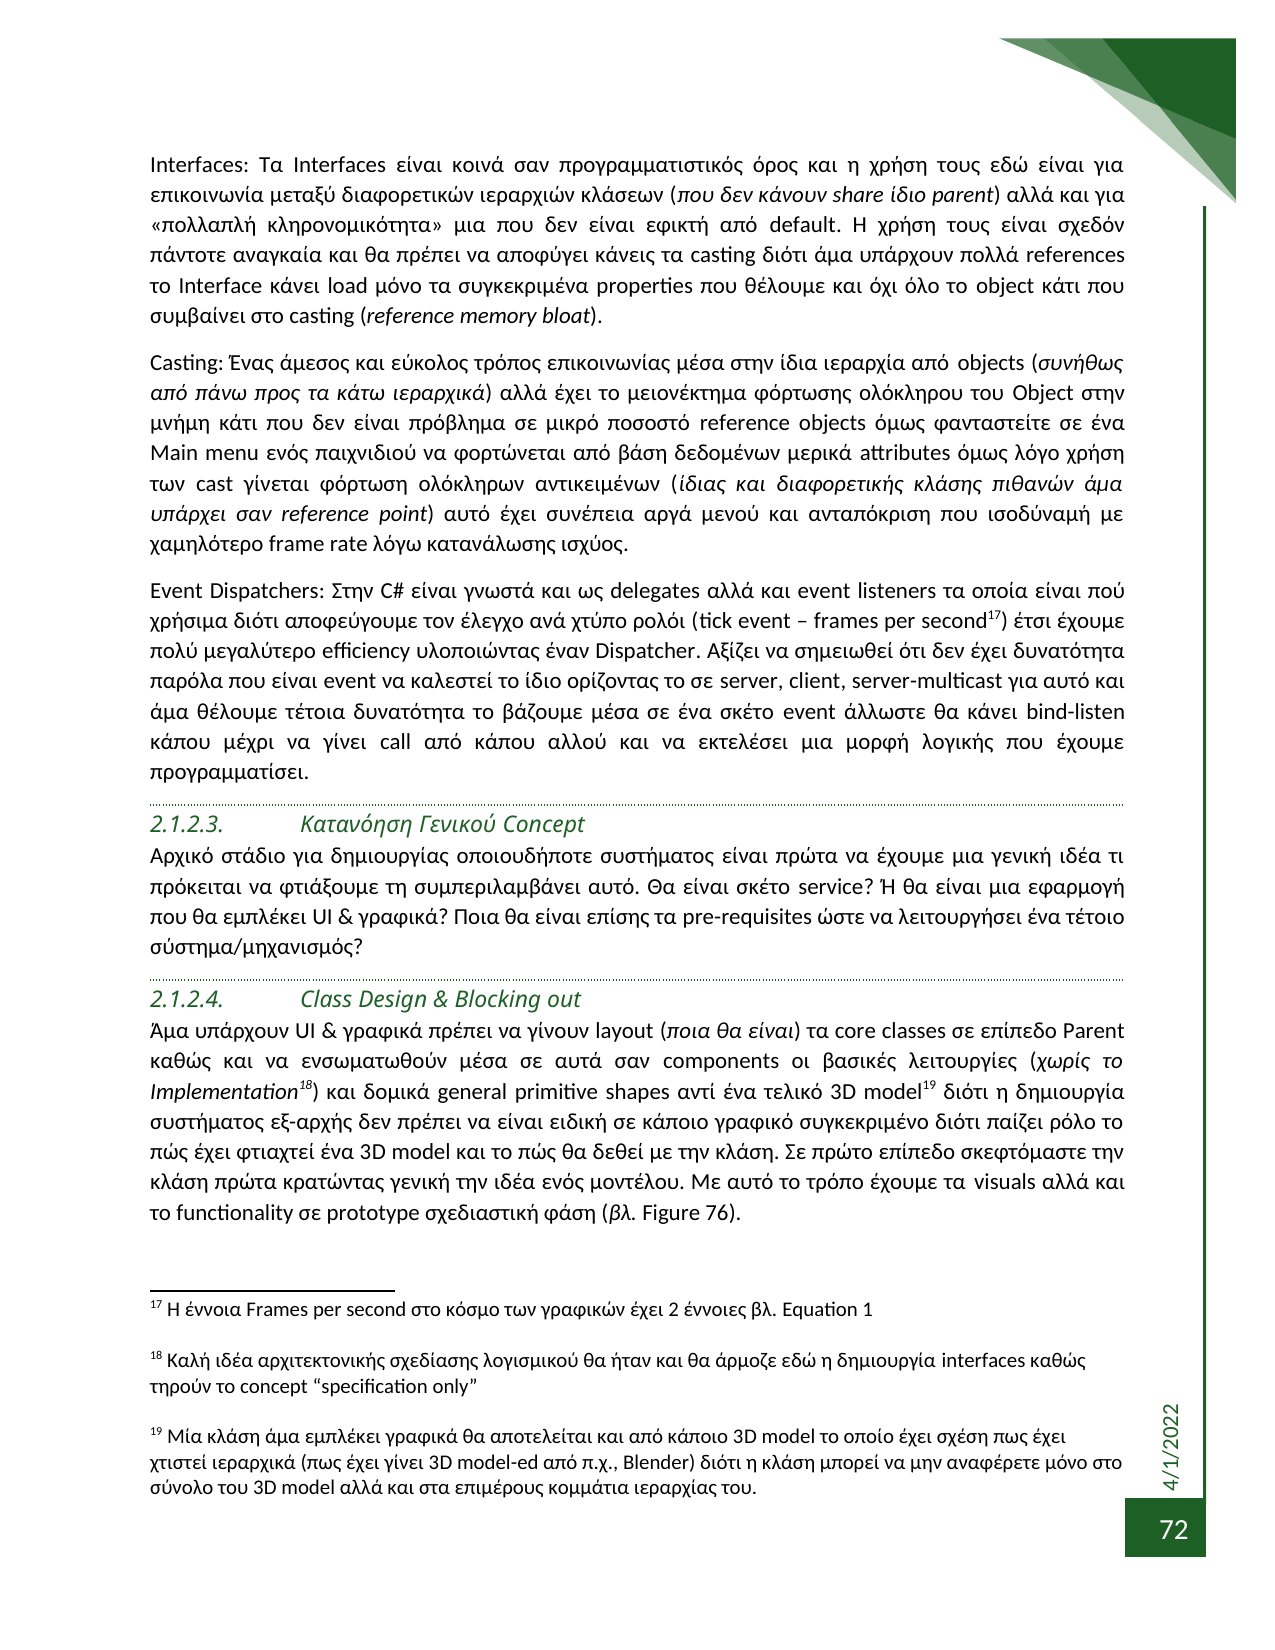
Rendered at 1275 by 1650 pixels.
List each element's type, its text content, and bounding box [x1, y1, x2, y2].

text Event Dispatchers: Στην C# είναι γνωστά και ως delegates αλλά και event listeners τα οποία είναι πού χρήσιμα διότι αποφεύγουμε τον έλεγχο ανά χτύπο ρολόι (tick event – frames per second) έτσι έχουμε πολύ μεγαλύτερο efficiency υλοποιώντας έναν Dispatcher. Αξίζει να σημειωθεί ότι δεν έχει δυνατότητα παρόλα που είναι event να καλεστεί το ίδιο ορίζοντας το σε server, client, server-multicast για αυτό και άμα θέλουμε τέτοια δυνατότητα το βάζουμε μέσα σε ένα σκέτο event άλλωστε θα κάνει bind-listen κάπου μέχρι να γίνει call από κάπου αλλού και να εκτελέσει μια μορφή λογικής που έχουμε προγραμματίσει. [150, 576, 1125, 785]
subtitle Κατανόηση Γενικού Concept [150, 804, 1125, 839]
text Casting: Ένας άμεσος και εύκολος τρόπος επικοινωνίας μέσα στην ίδια ιεραρχία από objects (συνήθως από πάνω προς τα κάτω ιεραρχικά) αλλά έχει το μειονέκτημα φόρτωσης ολόκληρου του Object στην μνήμη κάτι που δεν είναι πρόβλημα σε μικρό ποσοστό reference objects όμως φανταστείτε σε ένα Main menu ενός παιχνιδιού να φορτώνεται από βάση δεδομένων μερικά attributes όμως λόγο χρήση των cast γίνεται φόρτωση ολόκληρων αντικειμένων (ίδιας και διαφορετικής κλάσης πιθανών άμα υπάρχει σαν reference point) αυτό έχει συνέπεια αργά μενού και ανταπόκριση που ισοδύναμή με χαμηλότερο frame rate λόγω κατανάλωσης ισχύος. [150, 348, 1125, 557]
text Interfaces: Τα Interfaces είναι κοινά σαν προγραμματιστικός όρος και η χρήση τους εδώ είναι για επικοινωνία μεταξύ διαφορετικών ιεραρχιών κλάσεων (που δεν κάνουν share ίδιο parent) αλλά και για «πολλαπλή κληρονομικότητα» μια που δεν είναι εφικτή από default. Η χρήση τους είναι σχεδόν πάντοτε αναγκαία και θα πρέπει να αποφύγει κάνεις τα casting διότι άμα υπάρχουν πολλά references το Interface κάνει load μόνο τα συγκεκριμένα properties που θέλουμε και όχι όλο το object κάτι που συμβαίνει στο casting (reference memory bloat). [150, 150, 1125, 329]
picture [997, 38, 1236, 204]
subtitle Class Design & Blocking out [150, 979, 1125, 1014]
text Αρχικό στάδιο για δημιουργίας οποιουδήποτε συστήματος είναι πρώτα να έχουμε μια γενική ιδέα τι πρόκειται να φτιάξουμε τη συμπεριλαμβάνει αυτό. Θα είναι σκέτο service? Ή θα είναι μια εφαρμογή που θα εμπλέκει UI & γραφικά? Ποια θα είναι επίσης τα pre-requisites ώστε να λειτουργήσει ένα τέτοιο σύστημα/μηχανισμός? [150, 842, 1125, 960]
text Άμα υπάρχουν UI & γραφικά πρέπει να γίνουν layout (ποια θα είναι) τα core classes σε επίπεδο Parent καθώς και να ενσωματωθούν μέσα σε αυτά σαν components οι βασικές λειτουργίες (χωρίς το Implementation) και δομικά general primitive shapes αντί ένα τελικό 3D model διότι η δημιουργία συστήματος εξ-αρχής δεν πρέπει να είναι ειδική σε κάποιο γραφικό συγκεκριμένο διότι παίζει ρόλο το πώς έχει φτιαχτεί ένα 3D model και το πώς θα δεθεί με την κλάση. Σε πρώτο επίπεδο σκεφτόμαστε την κλάση πρώτα κρατώντας γενική την ιδέα ενός μοντέλου. Με αυτό το τρόπο έχουμε τα visuals αλλά και το functionality σε prototype σχεδιαστική φάση (βλ. Figure 67). [150, 1016, 1125, 1226]
